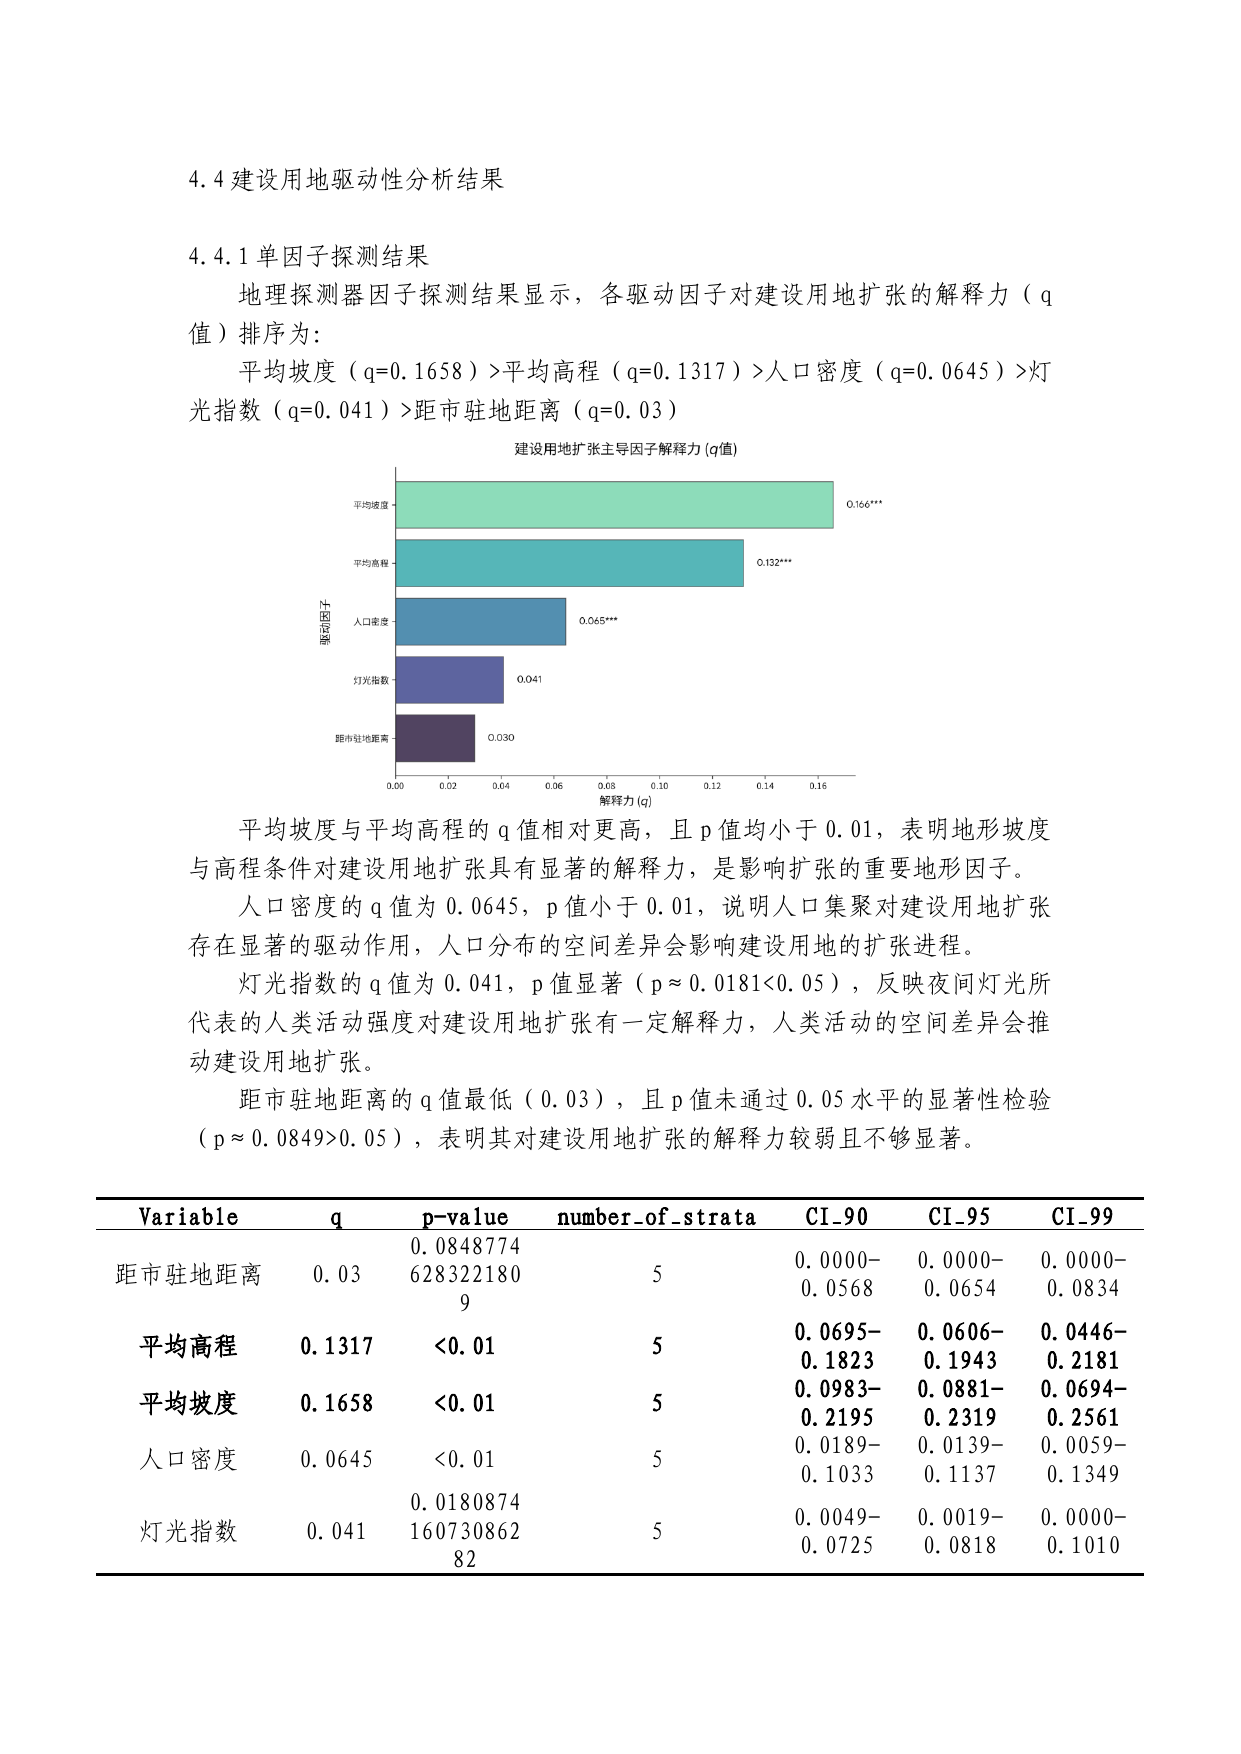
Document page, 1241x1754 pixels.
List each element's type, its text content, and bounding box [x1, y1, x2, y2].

table_cell 0.0000-0.0834 [1021, 1230, 1144, 1316]
table_header Variable [96, 1200, 281, 1229]
table_cell 0.0000-0.1010 [1021, 1487, 1144, 1572]
table_cell 5 [539, 1487, 775, 1572]
table_cell 0.0983-0.2195 [775, 1373, 898, 1430]
table_cell 5 [539, 1373, 775, 1430]
table_cell 0.1317 [281, 1316, 391, 1373]
list 4.4建设用地驱动性分析结果 [187, 162, 1053, 194]
table_cell 5 [539, 1316, 775, 1373]
table_header CI_90 [775, 1200, 898, 1229]
table_cell 0.0695-0.1823 [775, 1316, 898, 1373]
table_cell 5 [539, 1230, 775, 1316]
table_cell 灯光指数 [96, 1487, 281, 1572]
table_header CI_95 [898, 1200, 1021, 1229]
table_cell 距市驻地距离 [96, 1230, 281, 1316]
table_cell 平均高程 [96, 1316, 281, 1373]
list 距市驻地距离的q值最低（0.03），且p值未通过0.05水平的显著性检验（p≈0.0849>0.05），表明其对建设用地扩张的解释力较弱且不够显著。 [187, 1082, 1053, 1153]
table_cell 0.041 [281, 1487, 391, 1572]
table_cell 0.0606-0.1943 [898, 1316, 1021, 1373]
table_cell 0.018087416073086282 [391, 1487, 539, 1572]
table_header number_of_strata [539, 1200, 775, 1229]
table_cell <0.01 [391, 1430, 539, 1487]
table_cell <0.01 [391, 1316, 539, 1373]
table_header p-value [391, 1200, 539, 1229]
table_cell 0.03 [281, 1230, 391, 1316]
table_cell 0.0049-0.0725 [775, 1487, 898, 1572]
table_cell 平均坡度 [96, 1373, 281, 1430]
table_cell 5 [539, 1430, 775, 1487]
list 平均坡度与平均高程的q值相对更高，且p值均小于0.01，表明地形坡度与高程条件对建设用地扩张具有显著的解释力，是影响扩张的重要地形因子。 [187, 812, 1053, 883]
table_cell 0.0000-0.0654 [898, 1230, 1021, 1316]
table_cell 0.0694-0.2561 [1021, 1373, 1144, 1430]
table_header q [281, 1200, 391, 1229]
list 地理探测器因子探测结果显示，各驱动因子对建设用地扩张的解释力（q值）排序为： [187, 276, 1053, 348]
table_cell 0.0645 [281, 1430, 391, 1487]
table_cell 0.0059-0.1349 [1021, 1430, 1144, 1487]
table_cell 0.0019-0.0818 [898, 1487, 1021, 1572]
list 灯光指数的q值为0.041，p值显著（p≈0.0181<0.05），反映夜间灯光所代表的人类活动强度对建设用地扩张有一定解释力，人类活动的空间差异会推动建设用地扩张。 [187, 966, 1053, 1076]
table_cell 0.08487746283221809 [391, 1230, 539, 1316]
table_cell 0.1658 [281, 1373, 391, 1430]
list 4.4.1单因子探测结果 [187, 238, 1053, 271]
list 人口密度的q值为0.0645，p值小于0.01，说明人口集聚对建设用地扩张存在显著的驱动作用，人口分布的空间差异会影响建设用地的扩张进程。 [187, 889, 1053, 960]
table_cell 0.0189-0.1033 [775, 1430, 898, 1487]
picture [310, 430, 892, 819]
table_cell 0.0446-0.2181 [1021, 1316, 1144, 1373]
table_cell 人口密度 [96, 1430, 281, 1487]
table_cell 0.0000-0.0568 [775, 1230, 898, 1316]
table_cell 0.0139-0.1137 [898, 1430, 1021, 1487]
table_cell 0.0881-0.2319 [898, 1373, 1021, 1430]
table_header CI_99 [1021, 1200, 1144, 1229]
table_cell <0.01 [391, 1373, 539, 1430]
list 平均坡度（q=0.1658）>平均高程（q=0.1317）>人口密度（q=0.0645）>灯光指数（q=0.041）>距市驻地距离（q=0.03） [187, 353, 1053, 425]
